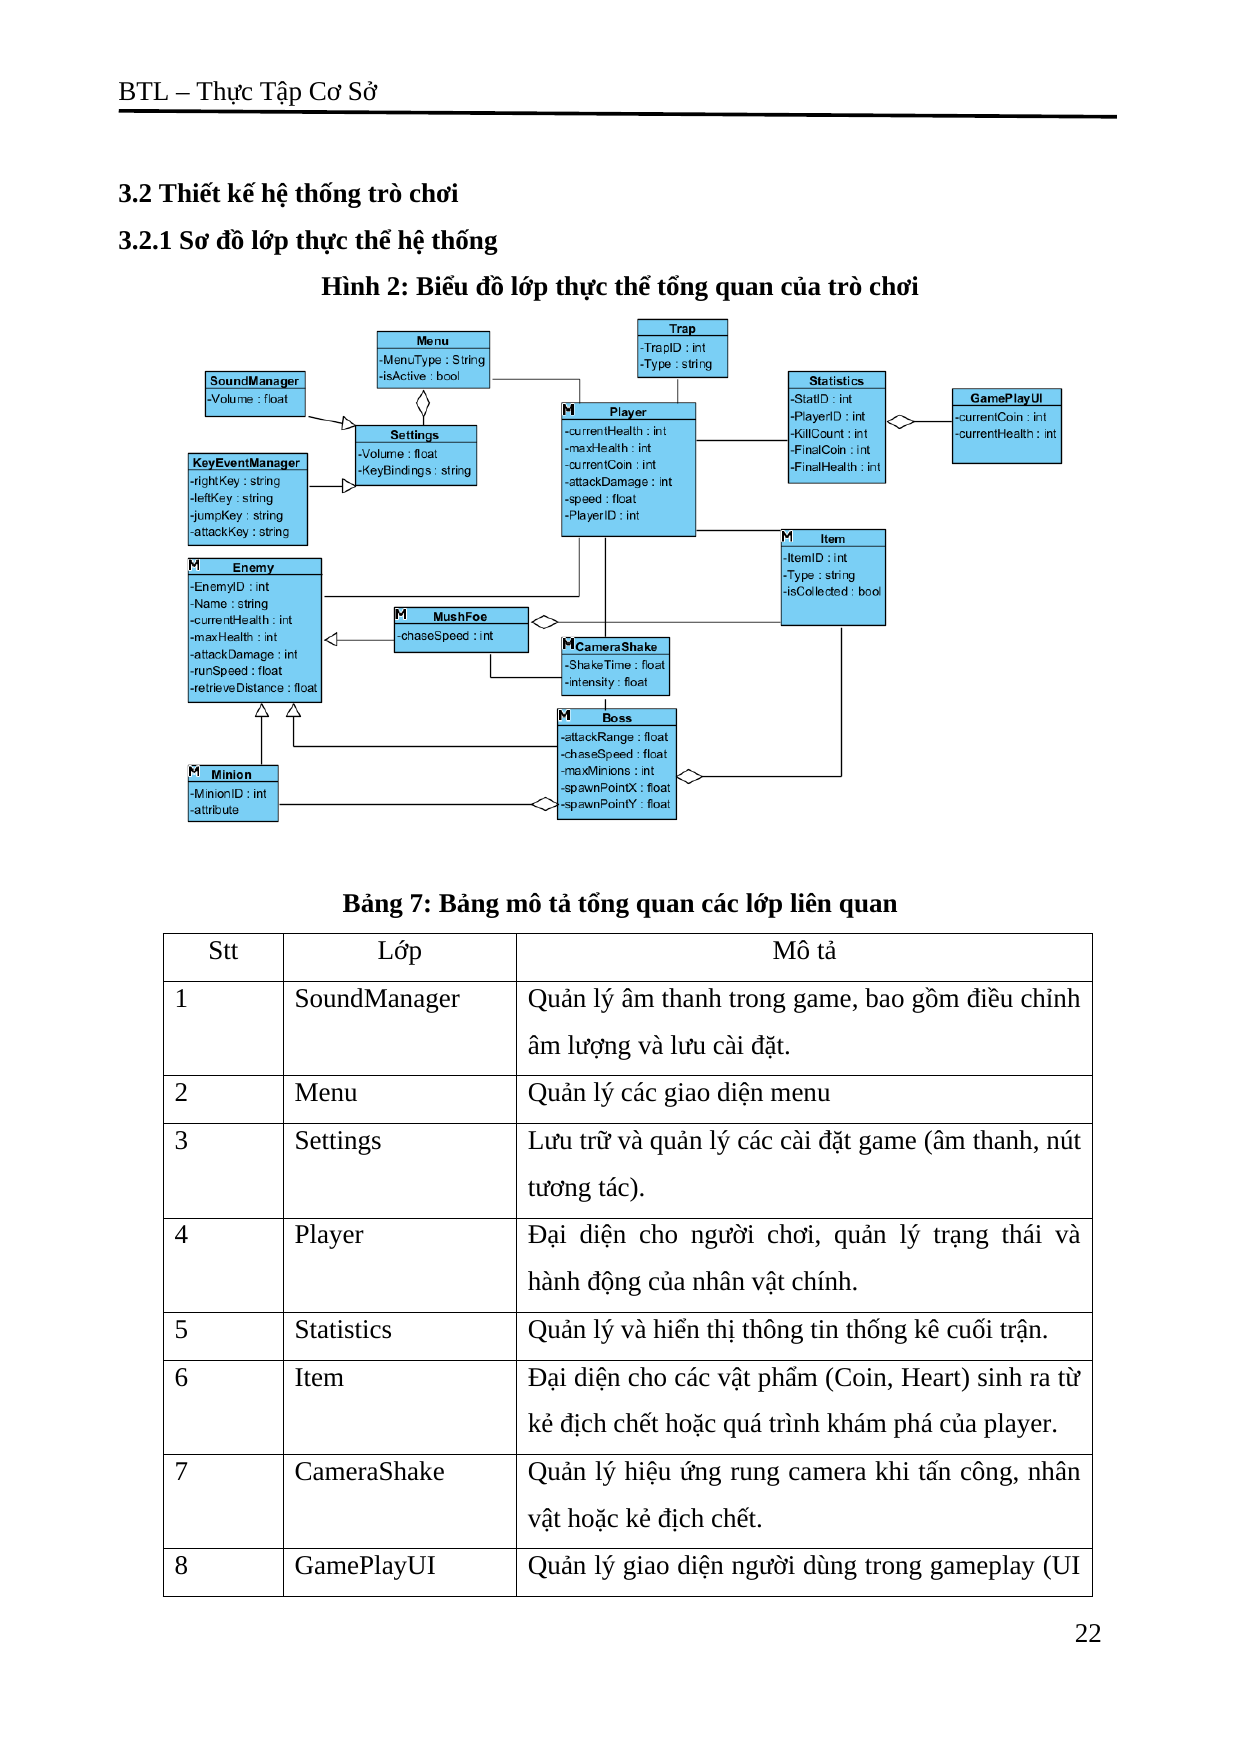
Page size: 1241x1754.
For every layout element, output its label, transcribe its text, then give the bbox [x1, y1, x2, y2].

table_cell Quản lý và hiển thị thông tin thống kê cuối trận. [517, 1313, 1092, 1359]
table_cell Lưu trữ và quản lý các cài đặt game (âm thanh, nút tương tác). [517, 1124, 1092, 1217]
table_header Stt [164, 934, 283, 981]
table_cell CameraShake [284, 1455, 516, 1548]
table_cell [517, 1549, 1092, 1596]
table_cell SoundManager [284, 982, 516, 1075]
table_cell Quản lý hiệu ứng rung camera khi tấn công, nhân vật hoặc kẻ địch chết. [517, 1455, 1092, 1548]
table_cell 8 [164, 1549, 283, 1596]
table_cell 1 [164, 982, 283, 1075]
text Bảng 7: Bảng mô tả tổng quan các lớp liên quan [118, 887, 1122, 918]
picture [162, 317, 1167, 825]
table_cell 5 [164, 1313, 283, 1359]
table_cell Player [284, 1219, 516, 1312]
subtitle 3.2 Thiết kế hệ thống trò chơi [118, 177, 1122, 208]
table_cell Đại diện cho các vật phẩm (Coin, Heart) sinh ra từ kẻ địch chết hoặc quá trình khám phá của player. [517, 1361, 1092, 1454]
table_header Mô tả [517, 934, 1092, 981]
table_cell Statistics [284, 1313, 516, 1359]
table_cell Quản lý các giao diện menu [517, 1076, 1092, 1123]
table_header Lớp [284, 934, 516, 981]
table_cell Item [284, 1361, 516, 1454]
table_cell 4 [164, 1219, 283, 1312]
text Hình 2: Biểu đồ lớp thực thể tổng quan của trò chơi [118, 271, 1122, 302]
table_cell Menu [284, 1076, 516, 1123]
table_cell 7 [164, 1455, 283, 1548]
table_cell Đại diện cho người chơi, quản lý trạng thái và hành động của nhân vật chính. [517, 1219, 1092, 1312]
table_cell Quản lý âm thanh trong game, bao gồm điều chỉnh âm lượng và lưu cài đặt. [517, 982, 1092, 1075]
table_cell Settings [284, 1124, 516, 1217]
table_cell 6 [164, 1361, 283, 1454]
table_cell 3 [164, 1124, 283, 1217]
subtitle 3.2.1 Sơ đồ lớp thực thể hệ thống [118, 224, 1122, 255]
table_cell GamePlayUI [284, 1549, 516, 1596]
table_cell 2 [164, 1076, 283, 1123]
